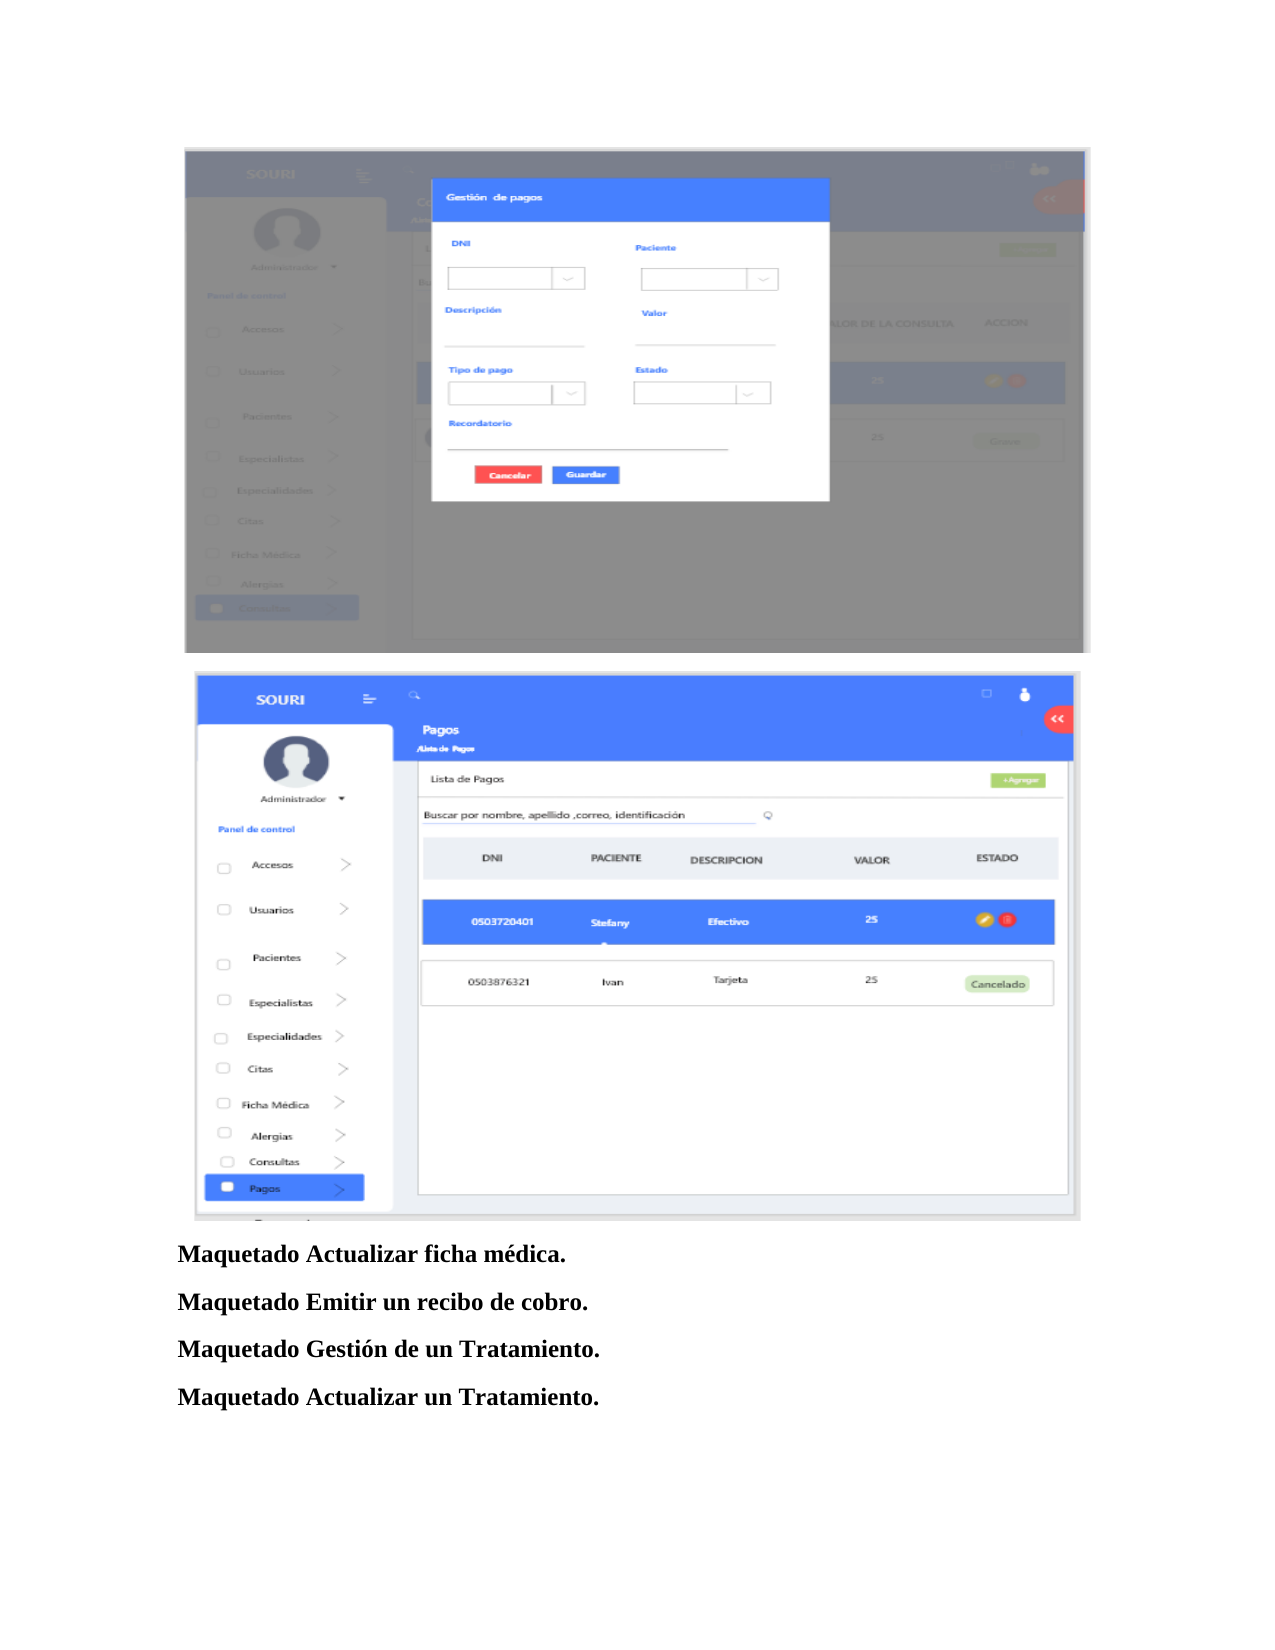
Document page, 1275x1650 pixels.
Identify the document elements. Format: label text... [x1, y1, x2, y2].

picture [194, 671, 1081, 1221]
text Maquetado Gestión de un Tratamiento. [177, 1334, 1098, 1363]
picture [184, 147, 1091, 653]
text Maquetado Emitir un recibo de cobro. [177, 1287, 1098, 1316]
text Maquetado Actualizar ficha médica. [177, 1239, 1098, 1268]
text Maquetado Actualizar un Tratamiento. [177, 1382, 1098, 1411]
